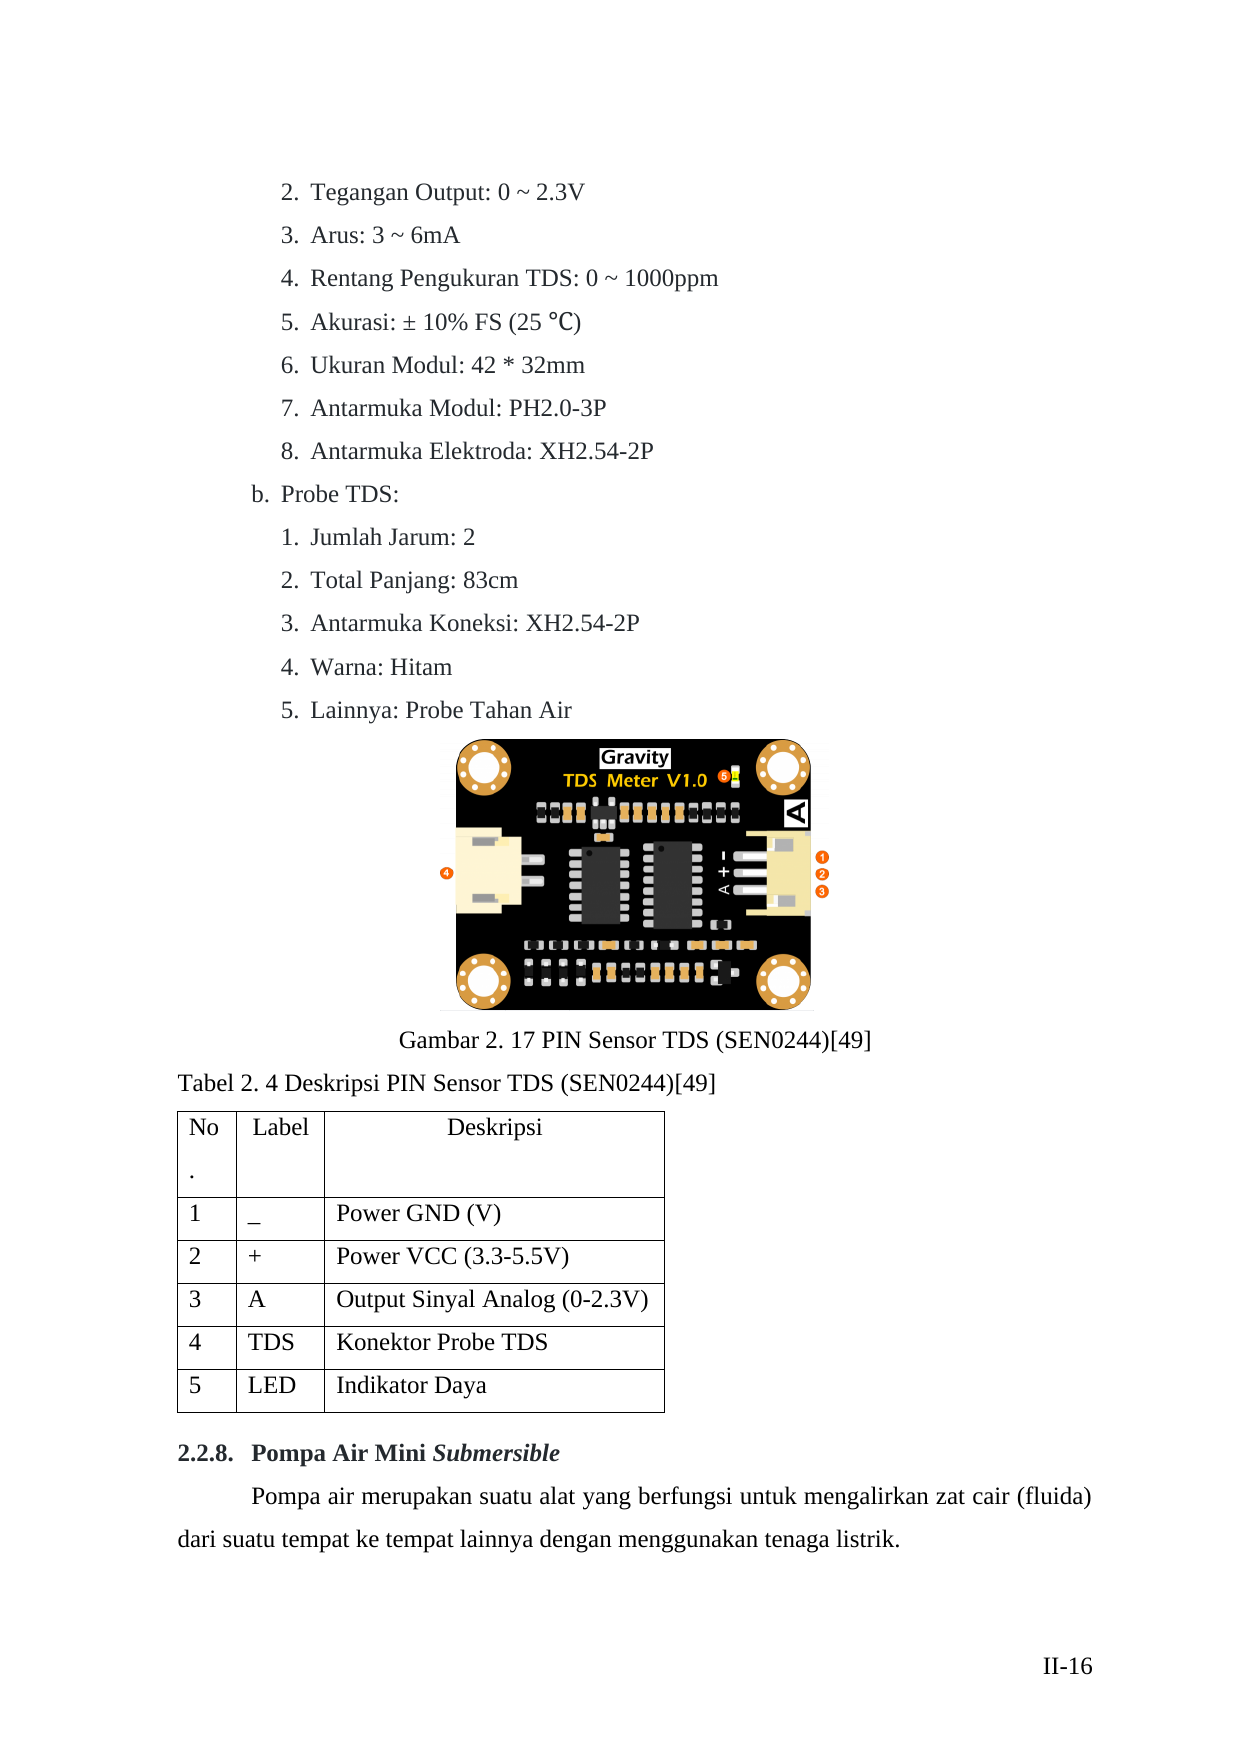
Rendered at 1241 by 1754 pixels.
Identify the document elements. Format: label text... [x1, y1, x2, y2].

list Akurasi: ± 10% FS (25 ℃) [281, 307, 1092, 335]
list Warna: Hitam [281, 652, 1092, 680]
list Antarmuka Elektroda: XH2.54-2P [281, 436, 1092, 465]
table_cell 1 [178, 1198, 236, 1240]
text Tabel 2. 4 Deskripsi PIN Sensor TDS (SEN0244)[49] [177, 1068, 1092, 1097]
table_cell Power GND (V) [325, 1198, 664, 1240]
list Arus: 3 ~ 6mA [281, 220, 1092, 249]
list Pompa air merupakan suatu alat yang berfungsi untuk mengalirkan zat cair (fluida) dari suatu tempat ke tempat lainnya dengan menggunakan tenaga listrik. [177, 1481, 1092, 1553]
table_cell + [237, 1241, 324, 1283]
table_header No. [178, 1112, 236, 1197]
table_cell 2 [178, 1241, 236, 1283]
list Jumlah Jarum: 2 [281, 522, 1092, 551]
table_header Deskripsi [325, 1112, 664, 1197]
subtitle Pompa Air Mini Submersible [177, 1438, 1092, 1467]
table_cell Output Sinyal Analog (0-2.3V) [325, 1284, 664, 1326]
table_cell 4 [178, 1327, 236, 1369]
table_cell Power VCC (3.3-5.5V) [325, 1241, 664, 1283]
list Ukuran Modul: 42 * 32mm [281, 350, 1092, 378]
table_cell _ [237, 1198, 324, 1240]
table_cell A [237, 1284, 324, 1326]
table_cell 5 [178, 1370, 236, 1412]
list Total Panjang: 83cm [281, 565, 1092, 594]
list Antarmuka Modul: PH2.0-3P [281, 393, 1092, 422]
list Lainnya: Probe Tahan Air [281, 695, 1092, 723]
table_cell TDS [237, 1327, 324, 1369]
table_cell Konektor Probe TDS [325, 1327, 664, 1369]
table_cell 3 [178, 1284, 236, 1326]
table_header Label [237, 1112, 324, 1197]
table_cell LED [237, 1370, 324, 1412]
list Probe TDS: [251, 479, 1092, 508]
text Gambar 2. 17 PIN Sensor TDS (SEN0244)[49] [177, 1025, 1092, 1054]
list Antarmuka Koneksi: XH2.54-2P [281, 608, 1092, 637]
list Tegangan Output: 0 ~ 2.3V [281, 177, 1092, 206]
table_cell Indikator Daya [325, 1370, 664, 1412]
list Rentang Pengukuran TDS: 0 ~ 1000ppm [281, 263, 1092, 292]
picture [435, 737, 835, 1011]
